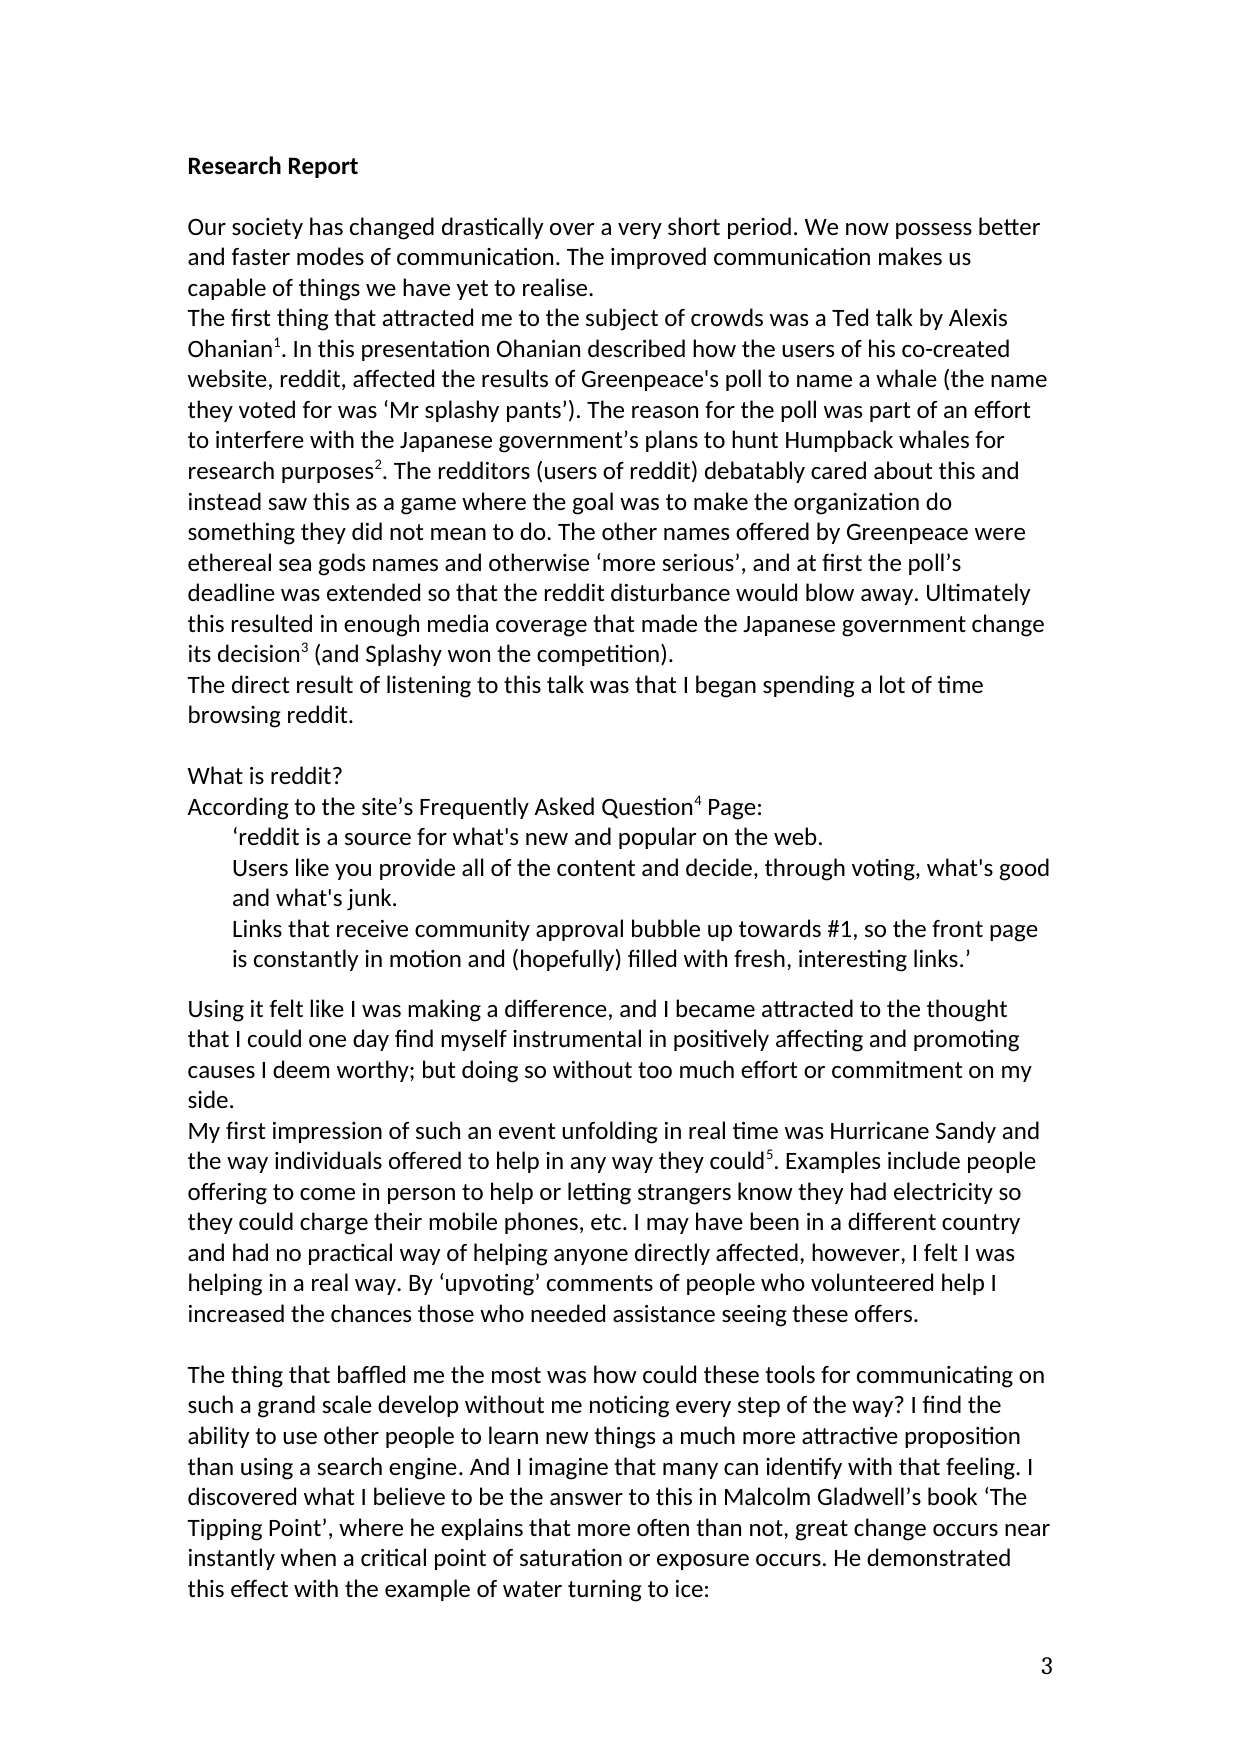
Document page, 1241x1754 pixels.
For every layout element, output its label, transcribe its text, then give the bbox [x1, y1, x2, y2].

text According to the site’s Frequently Asked Question Page: [187, 791, 1053, 821]
text What is reddit? [187, 760, 1053, 791]
text The thing that baffled me the most was how could these tools for communicating on such a grand scale develop without me noticing every step of the way? I find the ability to use other people to learn new things a much more attractive proposition than using a search engine. And I imagine that many can identify with that feeling. I discovered what I believe to be the answer to this in Malcolm Gladwell’s book ‘The Tipping Point’, where he explains that more often than not, great change occurs near instantly when a critical point of saturation or exposure occurs. He demonstrated this effect with the example of water turning to ice: [187, 1359, 1053, 1603]
text Our society has changed drastically over a very short period. We now possess better and faster modes of communication. The improved communication makes us capable of things we have yet to realise. [187, 211, 1053, 303]
text The first thing that attracted me to the subject of crowds was a Ted talk by Alexis Ohanian. In this presentation Ohanian described how the users of his co-created website, reddit, affected the results of Greenpeace's poll to name a whale (the name they voted for was ‘Mr splashy pants’). The reason for the poll was part of an effort to interfere with the Japanese government’s plans to hunt Humpback whales for research purposes. The redditors (users of reddit) debatably cared about this and instead saw this as a game where the goal was to make the organization do something they did not mean to do. The other names offered by Greenpeace were ethereal sea gods names and otherwise ‘more serious’, and at first the poll’s deadline was extended so that the reddit disturbance would blow away. Ultimately this resulted in enough media coverage that made the Japanese government change its decision (and Splashy won the competition). [187, 303, 1053, 669]
text Using it felt like I was making a difference, and I became attracted to the thought that I could one day find myself instrumental in positively affecting and promoting causes I deem worthy; but doing so without too much effort or commitment on my side. [187, 993, 1053, 1115]
text ‘reddit is a source for what's new and popular on the web. Users like you provide all of the content and decide, through voting, what's good and what's junk. Links that receive community approval bubble up towards #1, so the front page is constantly in motion and (hopefully) filled with fresh, interesting links.’ [232, 821, 1053, 974]
text Research Report [187, 150, 1053, 181]
text The direct result of listening to this talk was that I began spending a lot of time browsing reddit. [187, 669, 1053, 730]
text My first impression of such an event unfolding in real time was Hurricane Sandy and the way individuals offered to help in any way they could. Examples include people offering to come in person to help or letting strangers know they had electricity so they could charge their mobile phones, etc. I may have been in a different country and had no practical way of helping anyone directly affected, however, I felt I was helping in a real way. By ‘upvoting’ comments of people who volunteered help I increased the chances those who needed assistance seeing these offers. [187, 1115, 1053, 1328]
